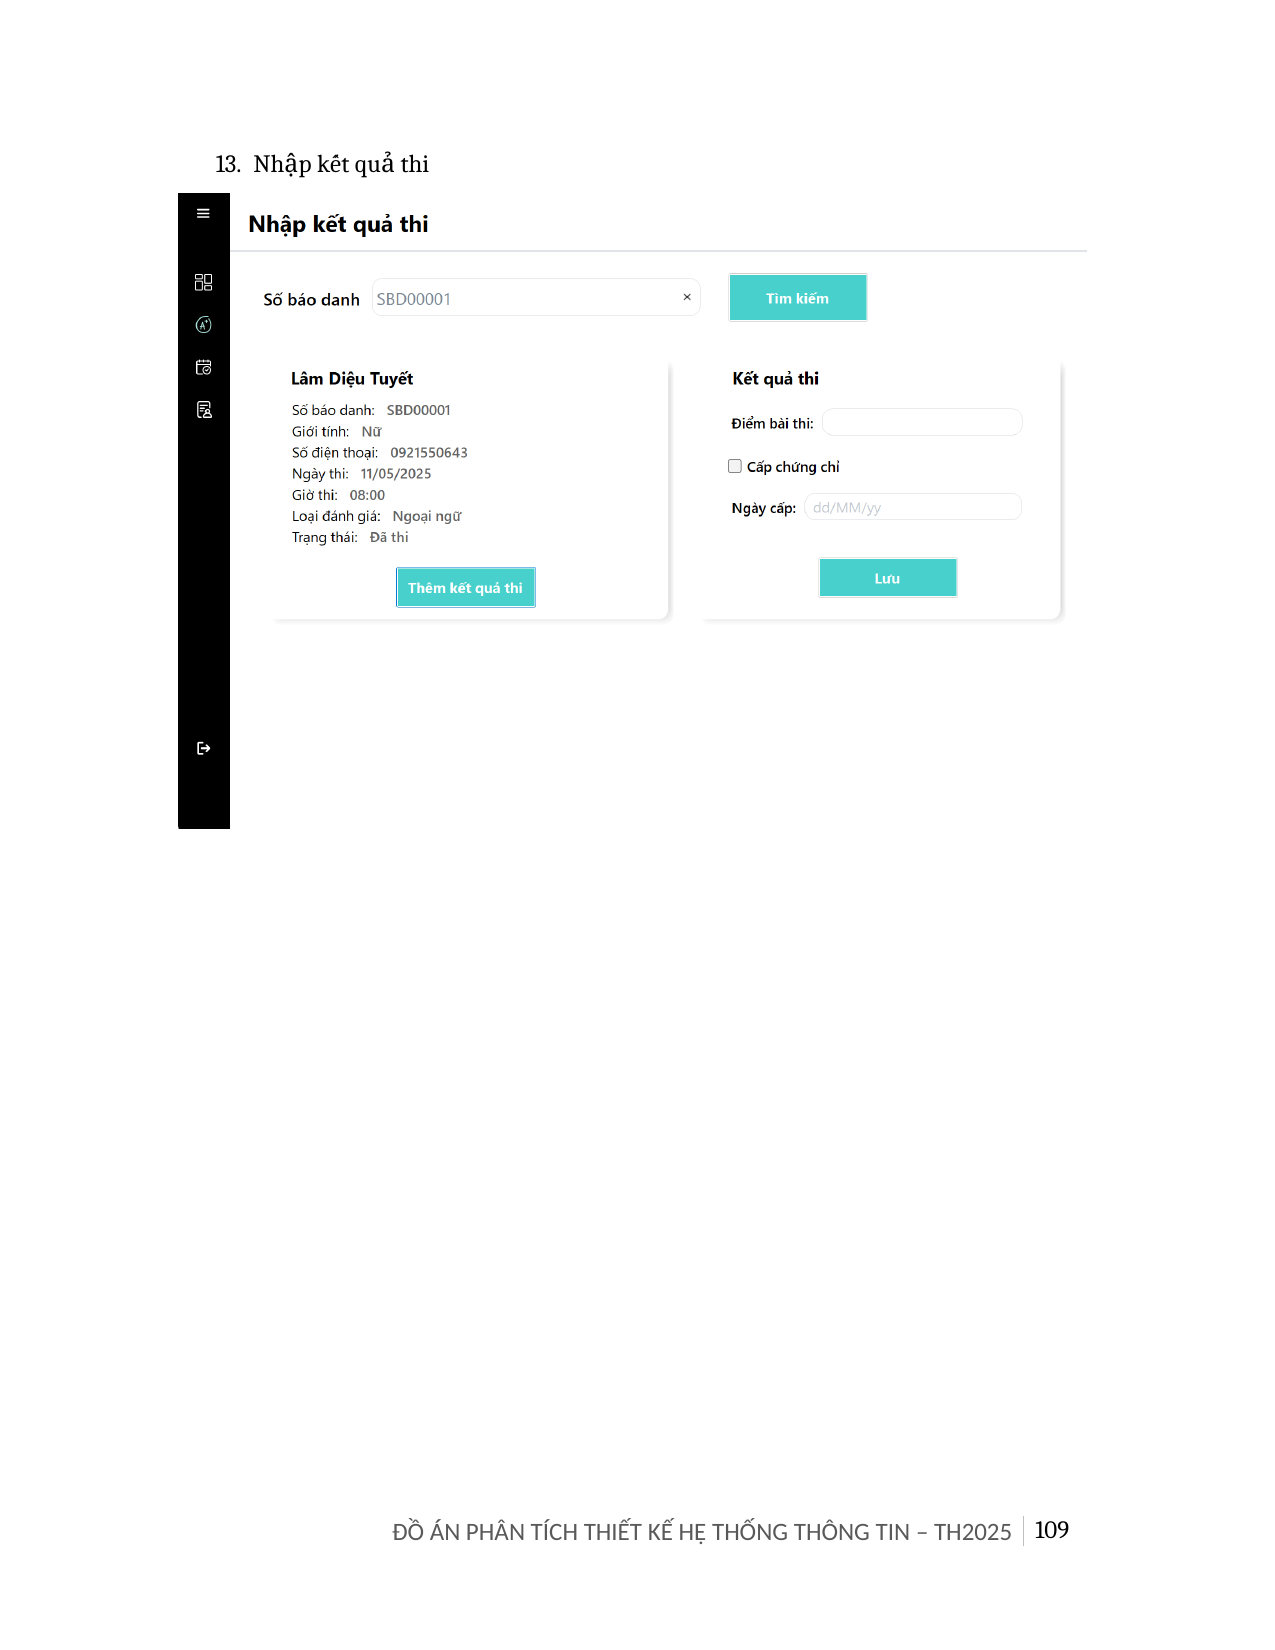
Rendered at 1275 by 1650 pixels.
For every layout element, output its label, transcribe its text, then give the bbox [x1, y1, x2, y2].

picture [178, 193, 1088, 829]
list Nhập kết quả thi [216, 150, 1087, 179]
